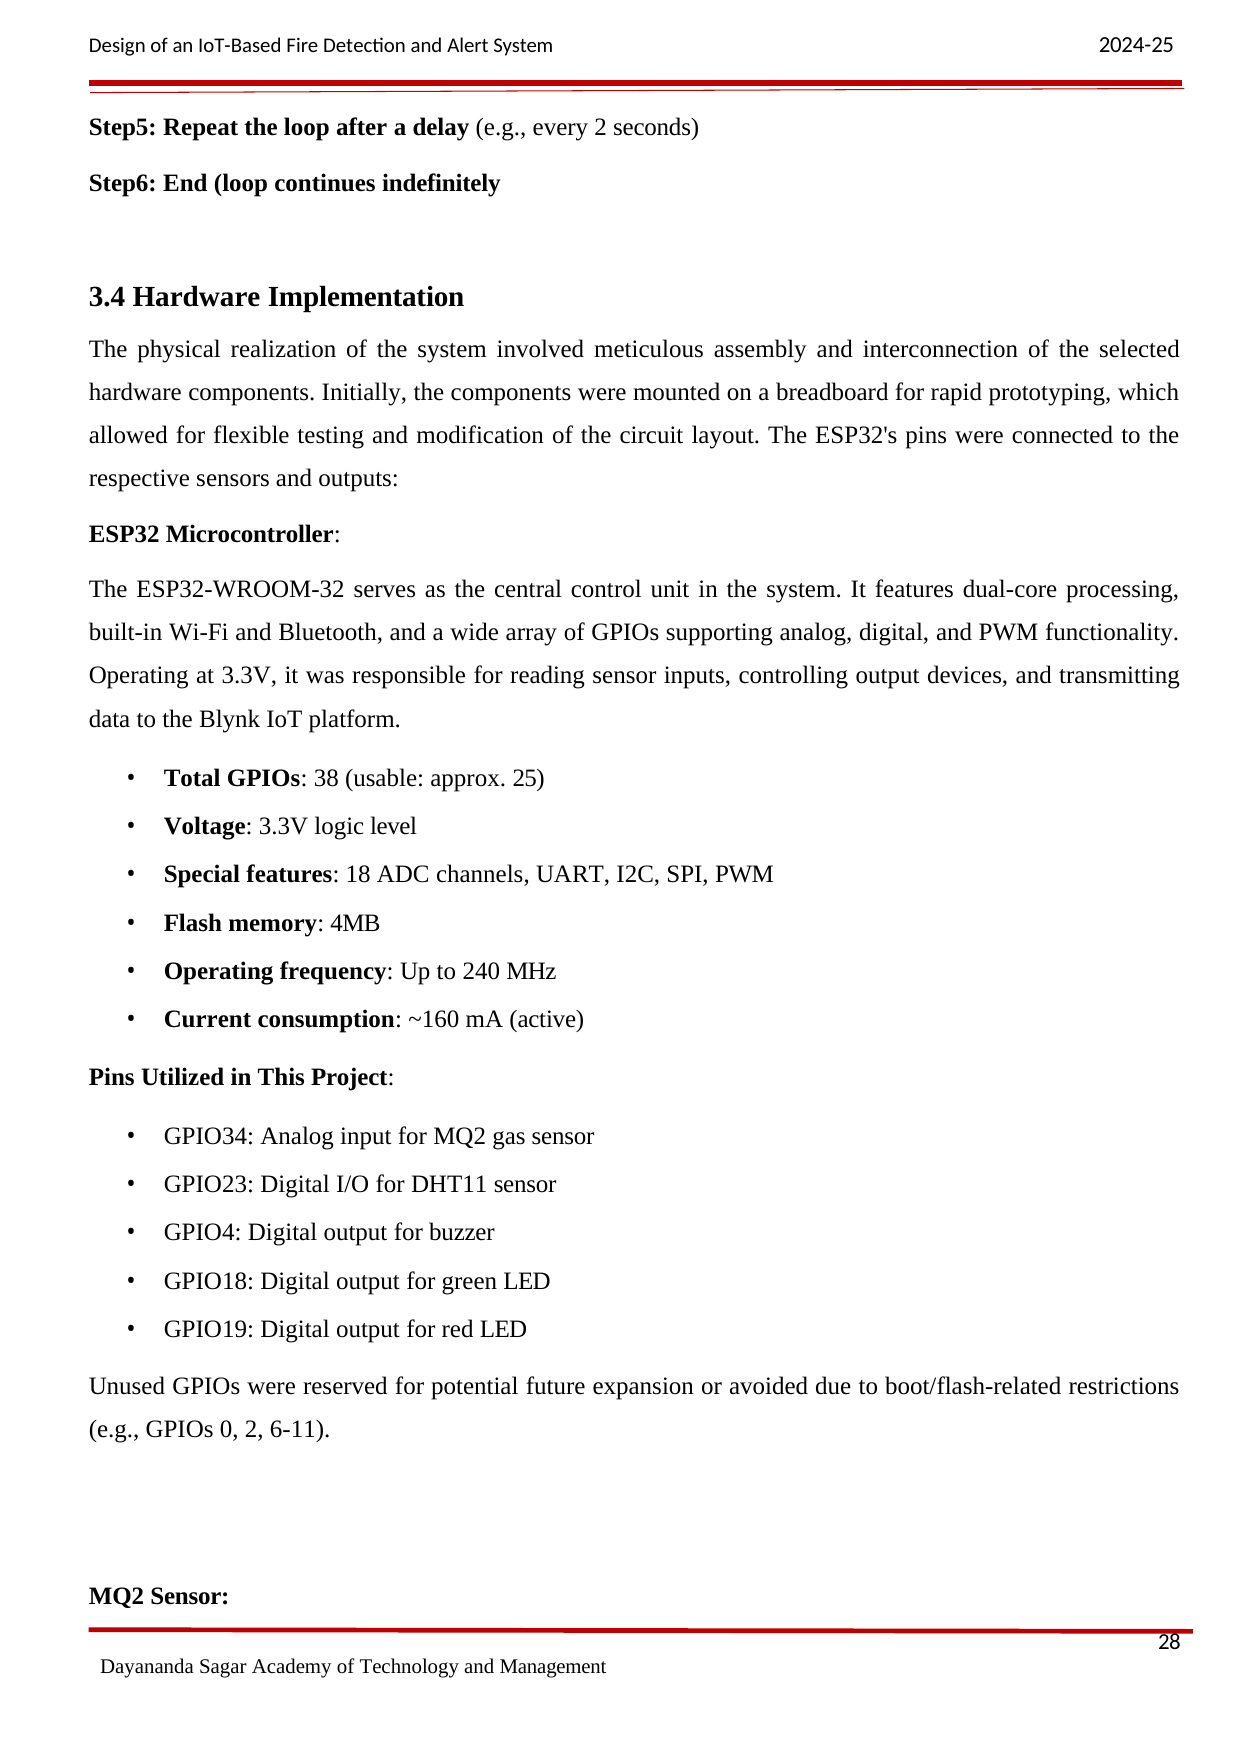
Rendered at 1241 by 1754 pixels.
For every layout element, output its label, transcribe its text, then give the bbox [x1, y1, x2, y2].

list GPIO19: Digital output for red LED [126, 1311, 1226, 1344]
list GPIO4: Digital output for buzzer [126, 1214, 1226, 1248]
text The physical realization of the system involved meticulous assembly and interconnection of the selected hardware components. Initially, the components were mounted on a breadboard for rapid prototyping, which allowed for flexible testing and modification of the circuit layout. The ESP32's pins were connected to the respective sensors and outputs: [88, 334, 1181, 492]
text Step6: End (loop continues indefinitely [88, 168, 1226, 197]
text The ESP32-WROOM-32 serves as the central control unit in the system. It features dual-core processing, built-in Wi-Fi and Bluetooth, and a wide array of GPIOs supporting analog, digital, and PWM functionality. Operating at 3.3V, it was responsible for reading sensor inputs, controlling output devices, and transmitting data to the Blynk IoT platform. [88, 574, 1181, 732]
text Unused GPIOs were reserved for potential future expansion or avoided due to boot/flash-related restrictions (e.g., GPIOs 0, 2, 6-11). [88, 1371, 1180, 1443]
subtitle Hardware Implementation [88, 279, 1226, 313]
list Flash memory: 4MB [126, 904, 1226, 938]
list Special features: 18 ADC channels, UART, I2C, SPI, PWM [126, 856, 1226, 890]
list GPIO23: Digital I/O for DHT11 sensor [126, 1166, 1226, 1200]
subtitle MQ2 Sensor: [88, 1581, 1226, 1610]
list GPIO18: Digital output for green LED [126, 1262, 1226, 1296]
list Current consumption: ~160 mA (active) [126, 1001, 1226, 1035]
list Voltage: 3.3V logic level [126, 807, 1226, 842]
list Operating frequency: Up to 240 MHz [126, 952, 1226, 987]
text Step5: Repeat the loop after a delay (e.g., every 2 seconds) [88, 112, 1226, 141]
list Total GPIOs: 38 (usable: approx. 25) [126, 759, 1226, 793]
subtitle Pins Utilized in This Project: [89, 1062, 1226, 1091]
list GPIO34: Analog input for MQ2 gas sensor [126, 1117, 1226, 1151]
subtitle ESP32 Microcontroller: [88, 519, 1226, 547]
